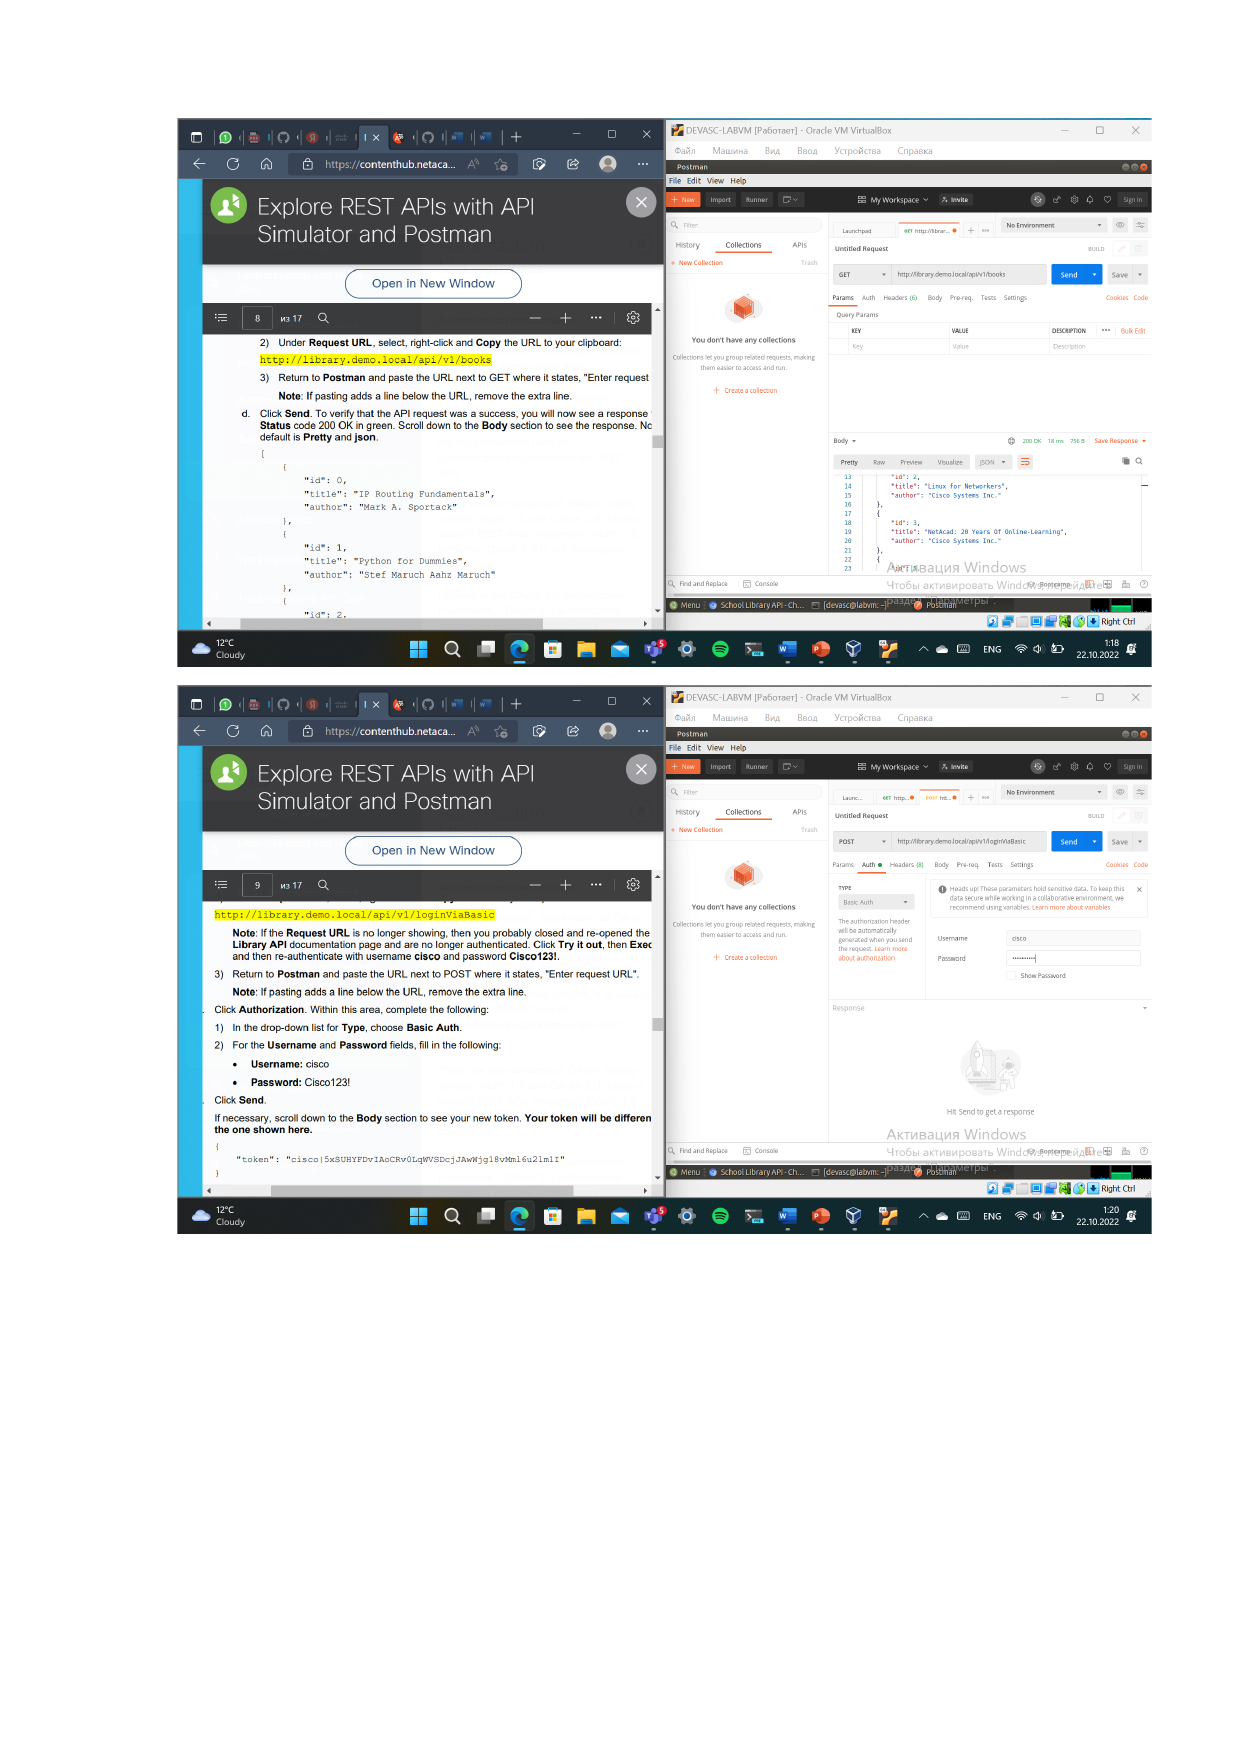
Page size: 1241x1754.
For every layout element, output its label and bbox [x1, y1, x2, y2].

picture [177, 685, 1152, 1234]
picture [177, 118, 1152, 667]
